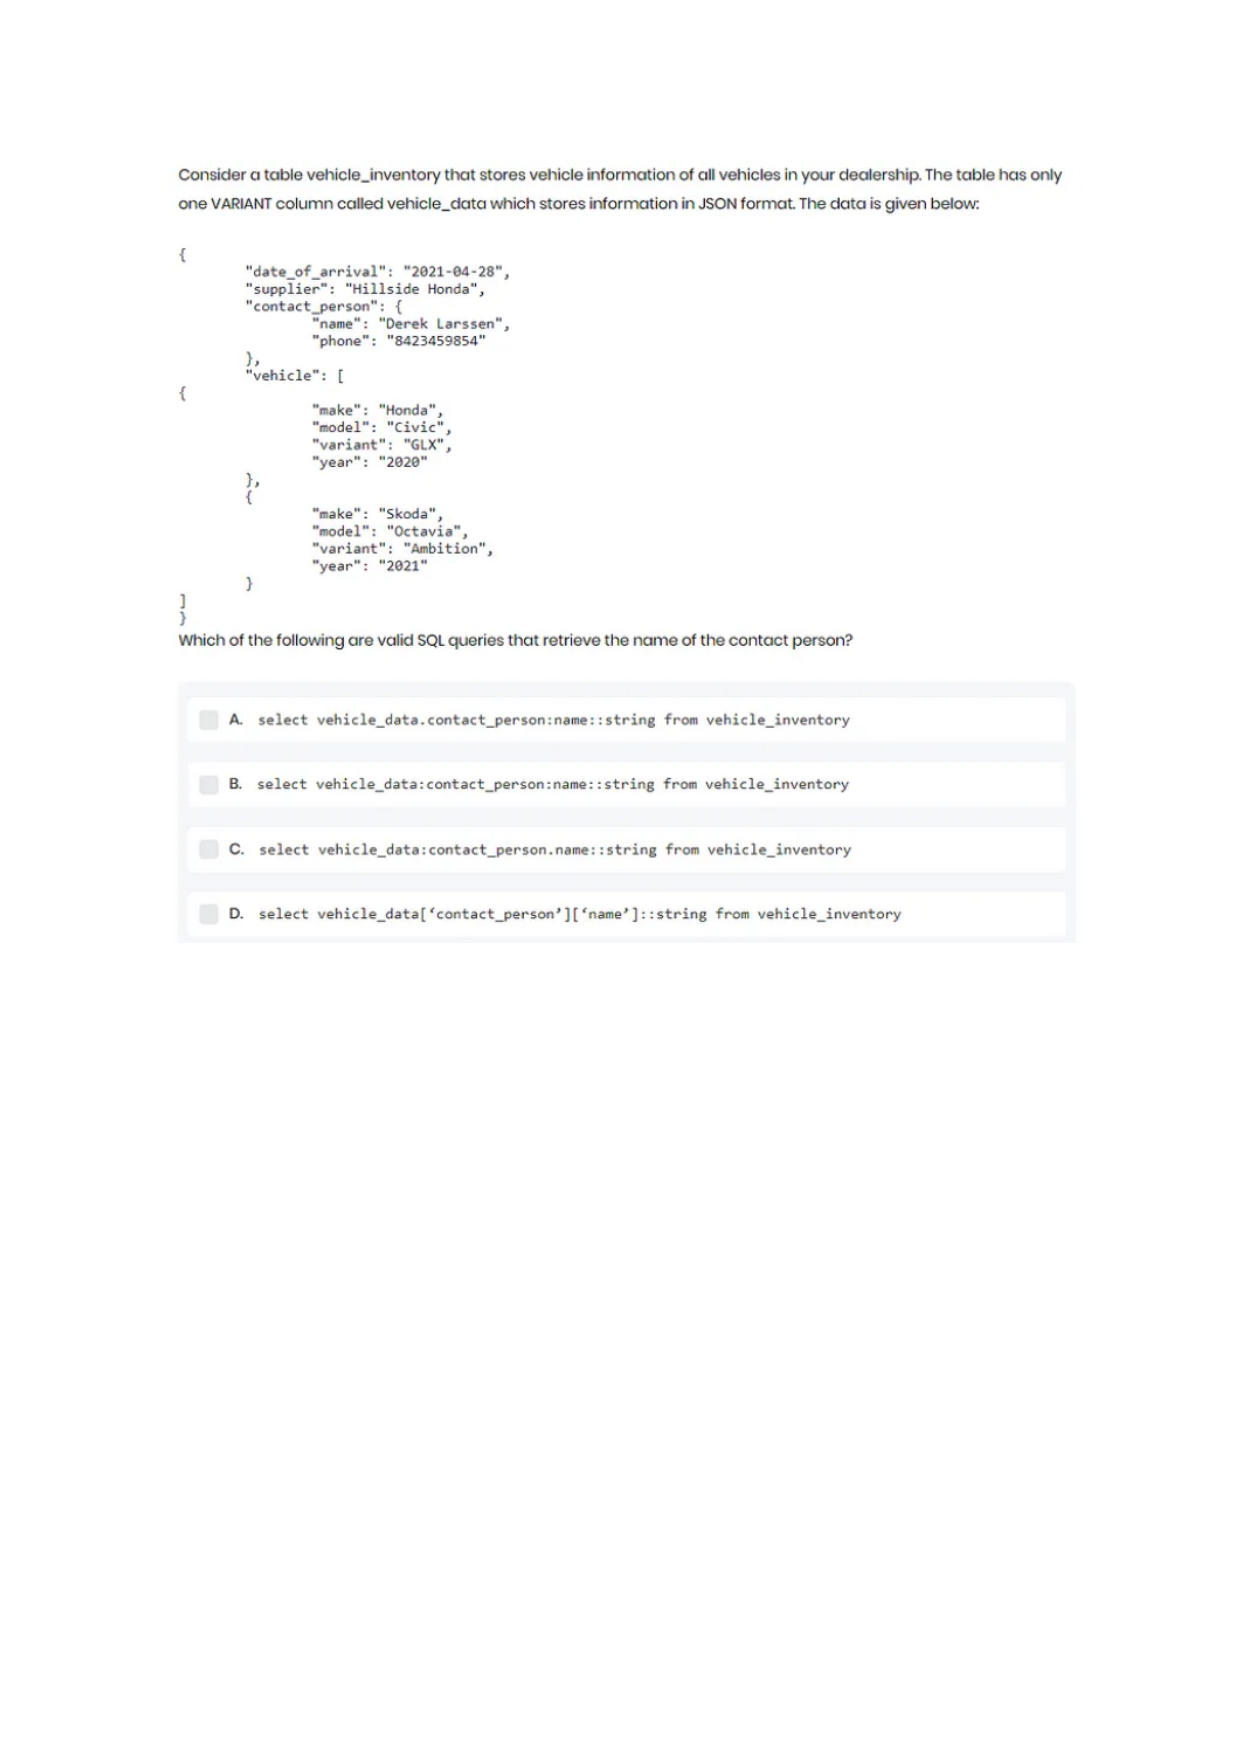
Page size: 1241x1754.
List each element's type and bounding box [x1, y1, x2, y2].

picture [150, 150, 1091, 943]
